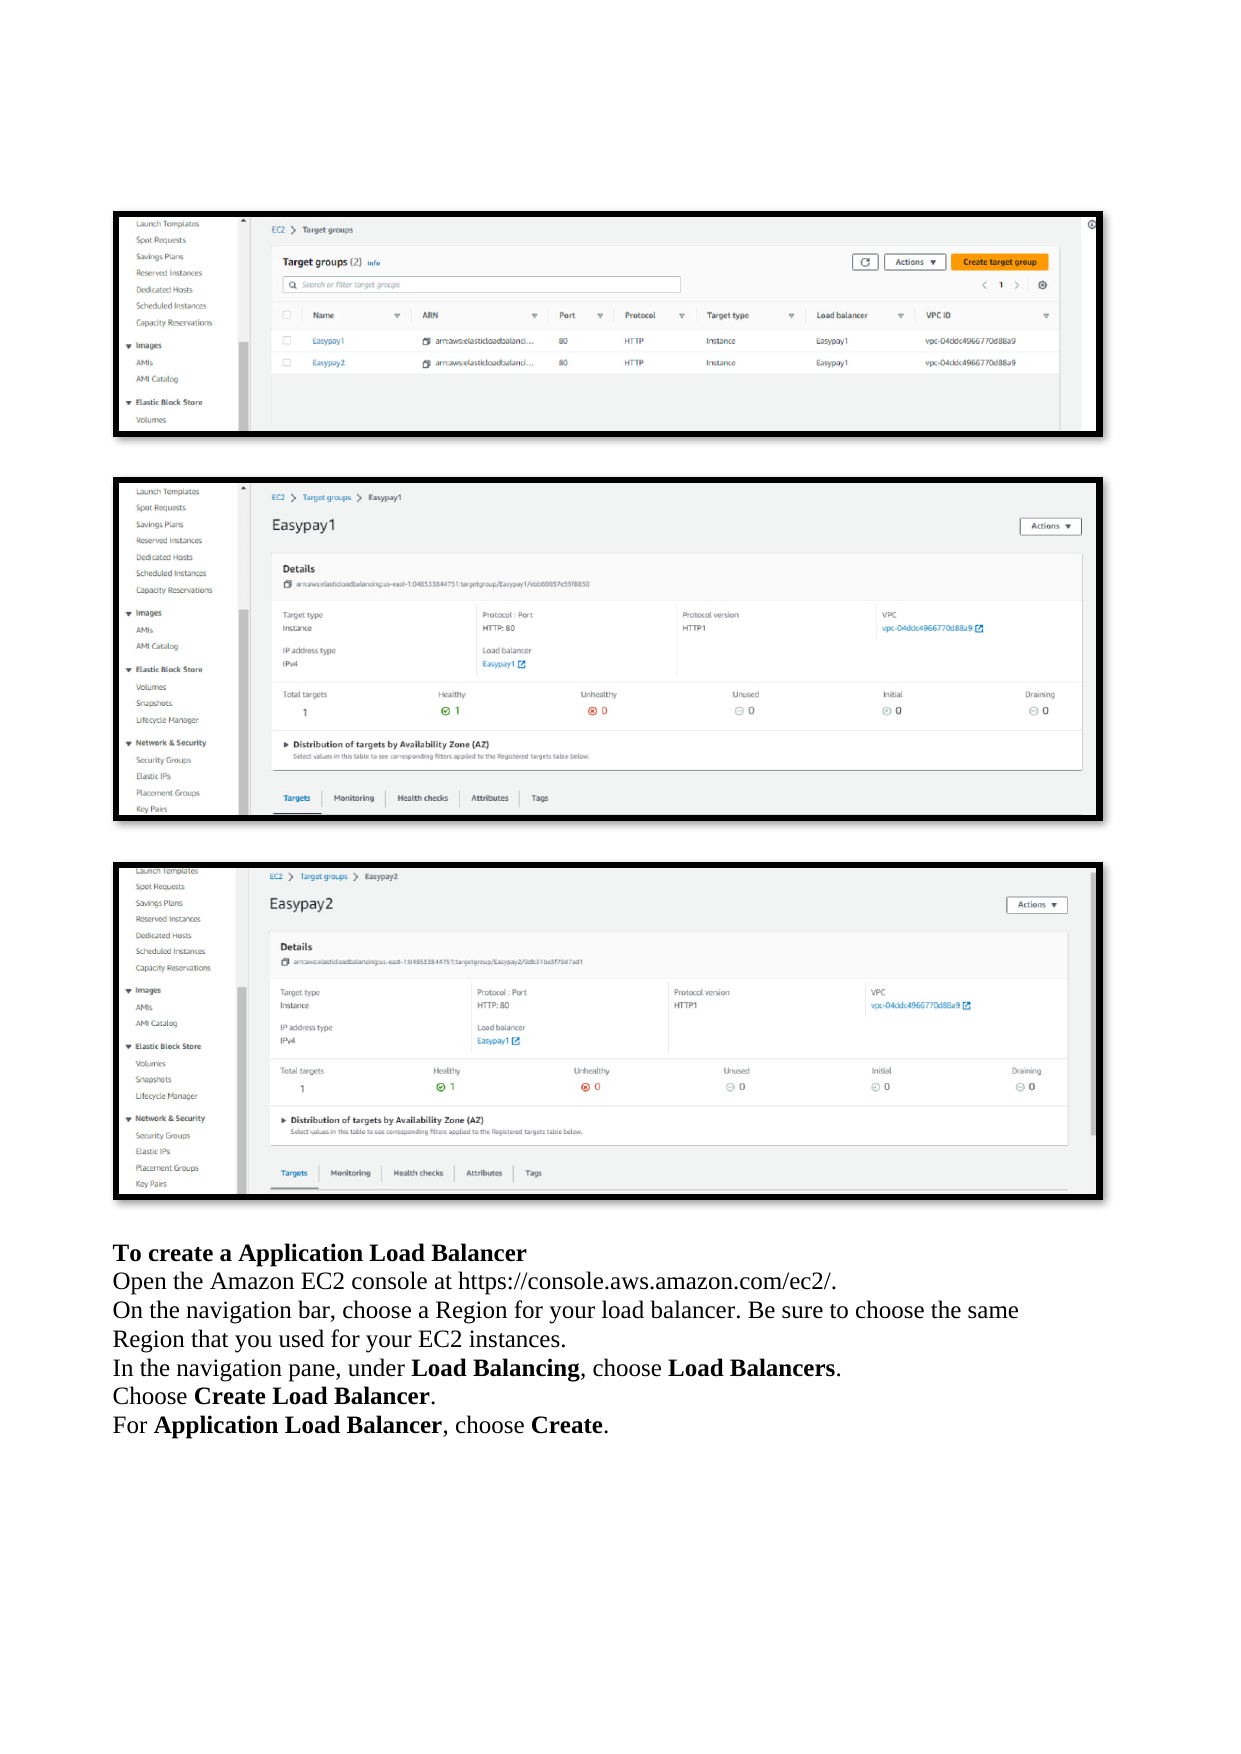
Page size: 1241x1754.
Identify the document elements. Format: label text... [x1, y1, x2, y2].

text For Application Load Balancer, choose Create. [112, 1410, 1090, 1439]
picture [119, 483, 1096, 815]
text On the navigation bar, choose a Region for your load balancer. Be sure to choose the same Region that you used for your EC2 instances. [112, 1295, 1090, 1353]
text In the navigation pane, under Load Balancing, choose Load Balancers. [112, 1353, 1090, 1381]
picture [119, 868, 1096, 1194]
picture [119, 217, 1096, 431]
text To create a Application Load Balancer [112, 1238, 1090, 1266]
text Choose Create Load Balancer. [112, 1381, 1090, 1410]
text Open the Amazon EC2 console at https://console.aws.amazon.com/ec2/. [112, 1266, 1090, 1295]
